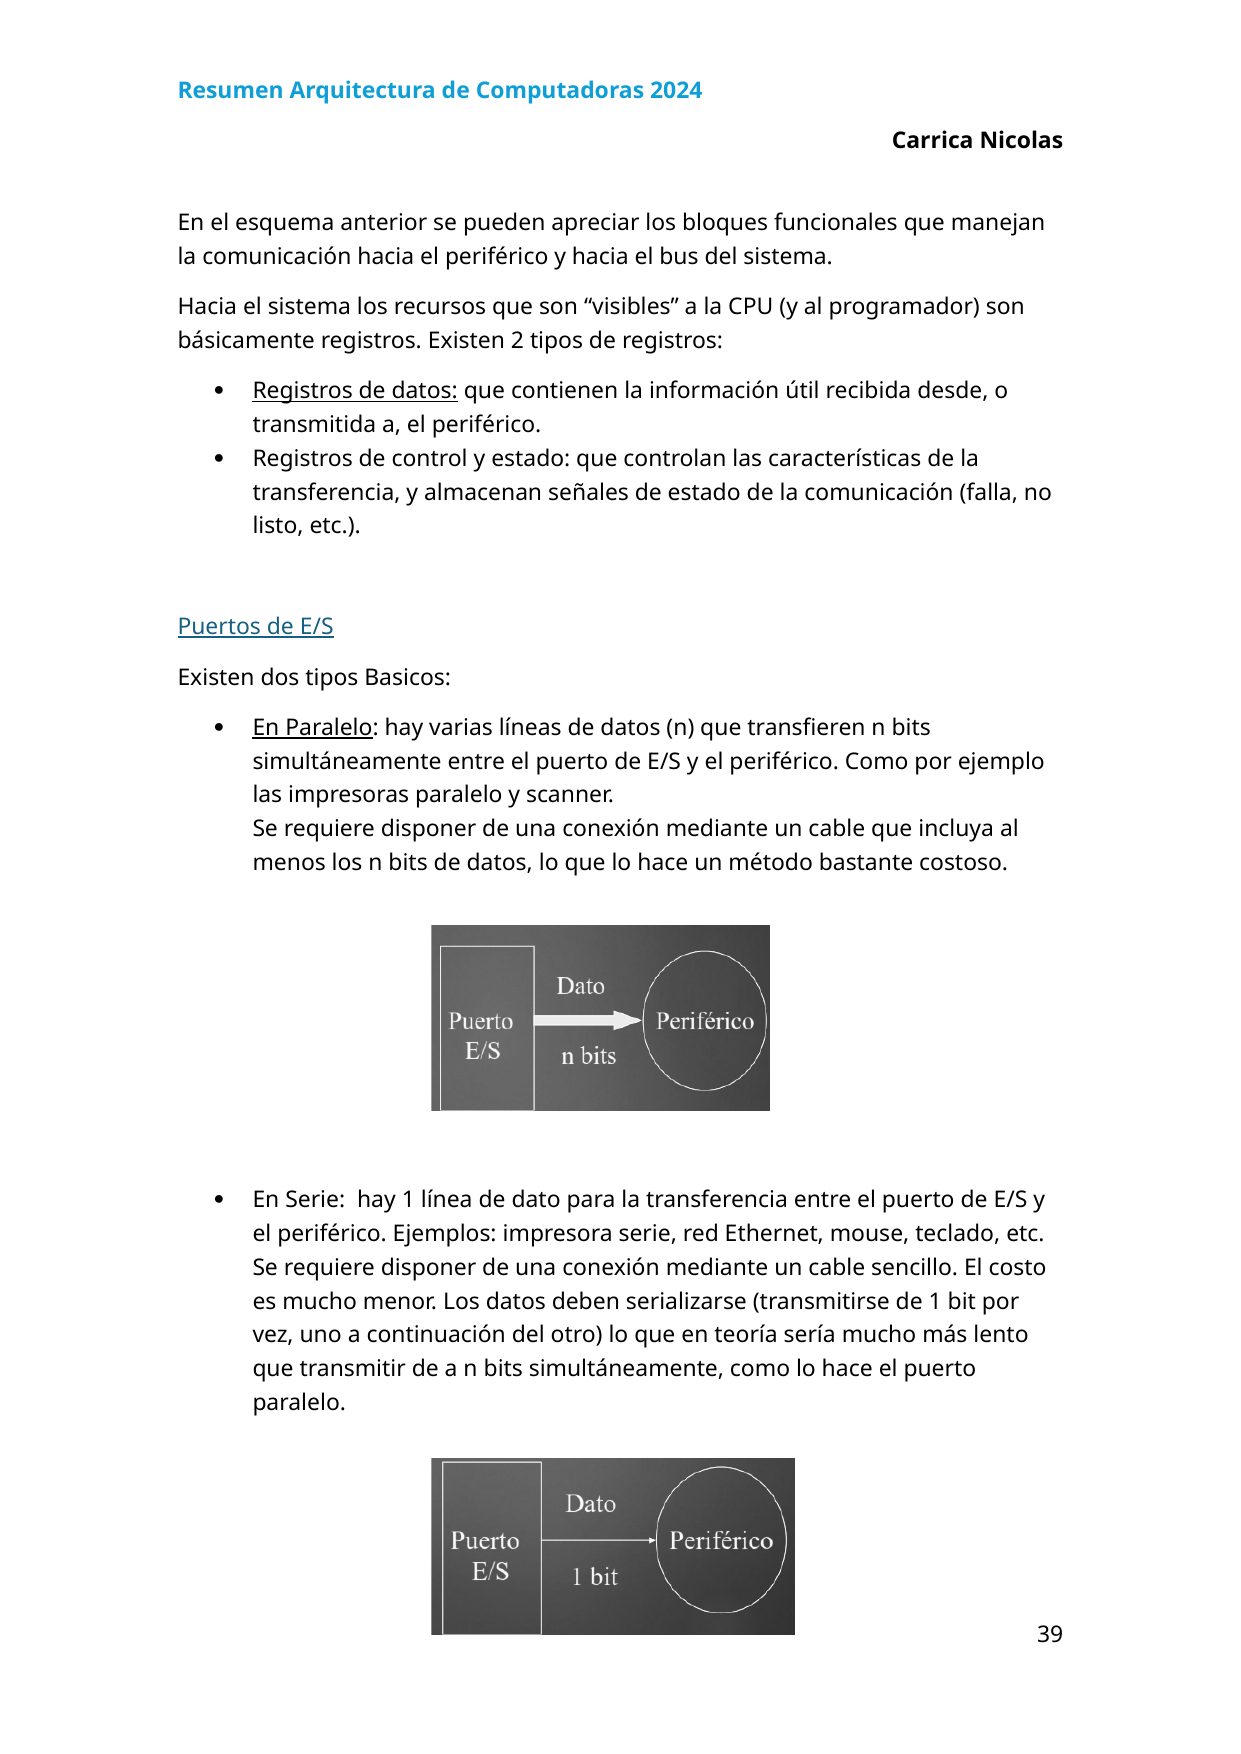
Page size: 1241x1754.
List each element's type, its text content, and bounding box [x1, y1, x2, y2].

list En Paralelo: hay varias líneas de datos (n) que transfieren n bits simultáneamente entre el puerto de E/S y el periférico. Como por ejemplo las impresoras paralelo y scanner. [215, 711, 1063, 809]
list Registros de datos: que contienen la información útil recibida desde, o transmitida a, el periférico. [215, 374, 1063, 439]
text En el esquema anterior se pueden apreciar los bloques funcionales que manejan la comunicación hacia el periférico y hacia el bus del sistema. [177, 206, 1063, 271]
text Hacia el sistema los recursos que son “visibles” a la CPU (y al programador) son básicamente registros. Existen 2 tipos de registros: [177, 290, 1063, 355]
list Se requiere disponer de una conexión mediante un cable sencillo. El costo es mucho menor. Los datos deben serializarse (transmitirse de 1 bit por vez, uno a continuación del otro) lo que en teoría sería mucho más lento que transmitir de a n bits simultáneamente, como lo hace el puerto paralelo. [252, 1251, 1063, 1417]
text Existen dos tipos Basicos: [177, 660, 1063, 692]
list Se requiere disponer de una conexión mediante un cable que incluya al menos los n bits de datos, lo que lo hace un método bastante costoso. [252, 812, 1063, 877]
list Registros de control y estado: que controlan las características de la transferencia, y almacenan señales de estado de la comunicación (falla, no listo, etc.). [215, 442, 1063, 540]
list En Serie: hay 1 línea de dato para la transferencia entre el puerto de E/S y el periférico. Ejemplos: impresora serie, red Ethernet, mouse, teclado, etc. [215, 1183, 1063, 1248]
text Puertos de E/S [177, 610, 1063, 641]
